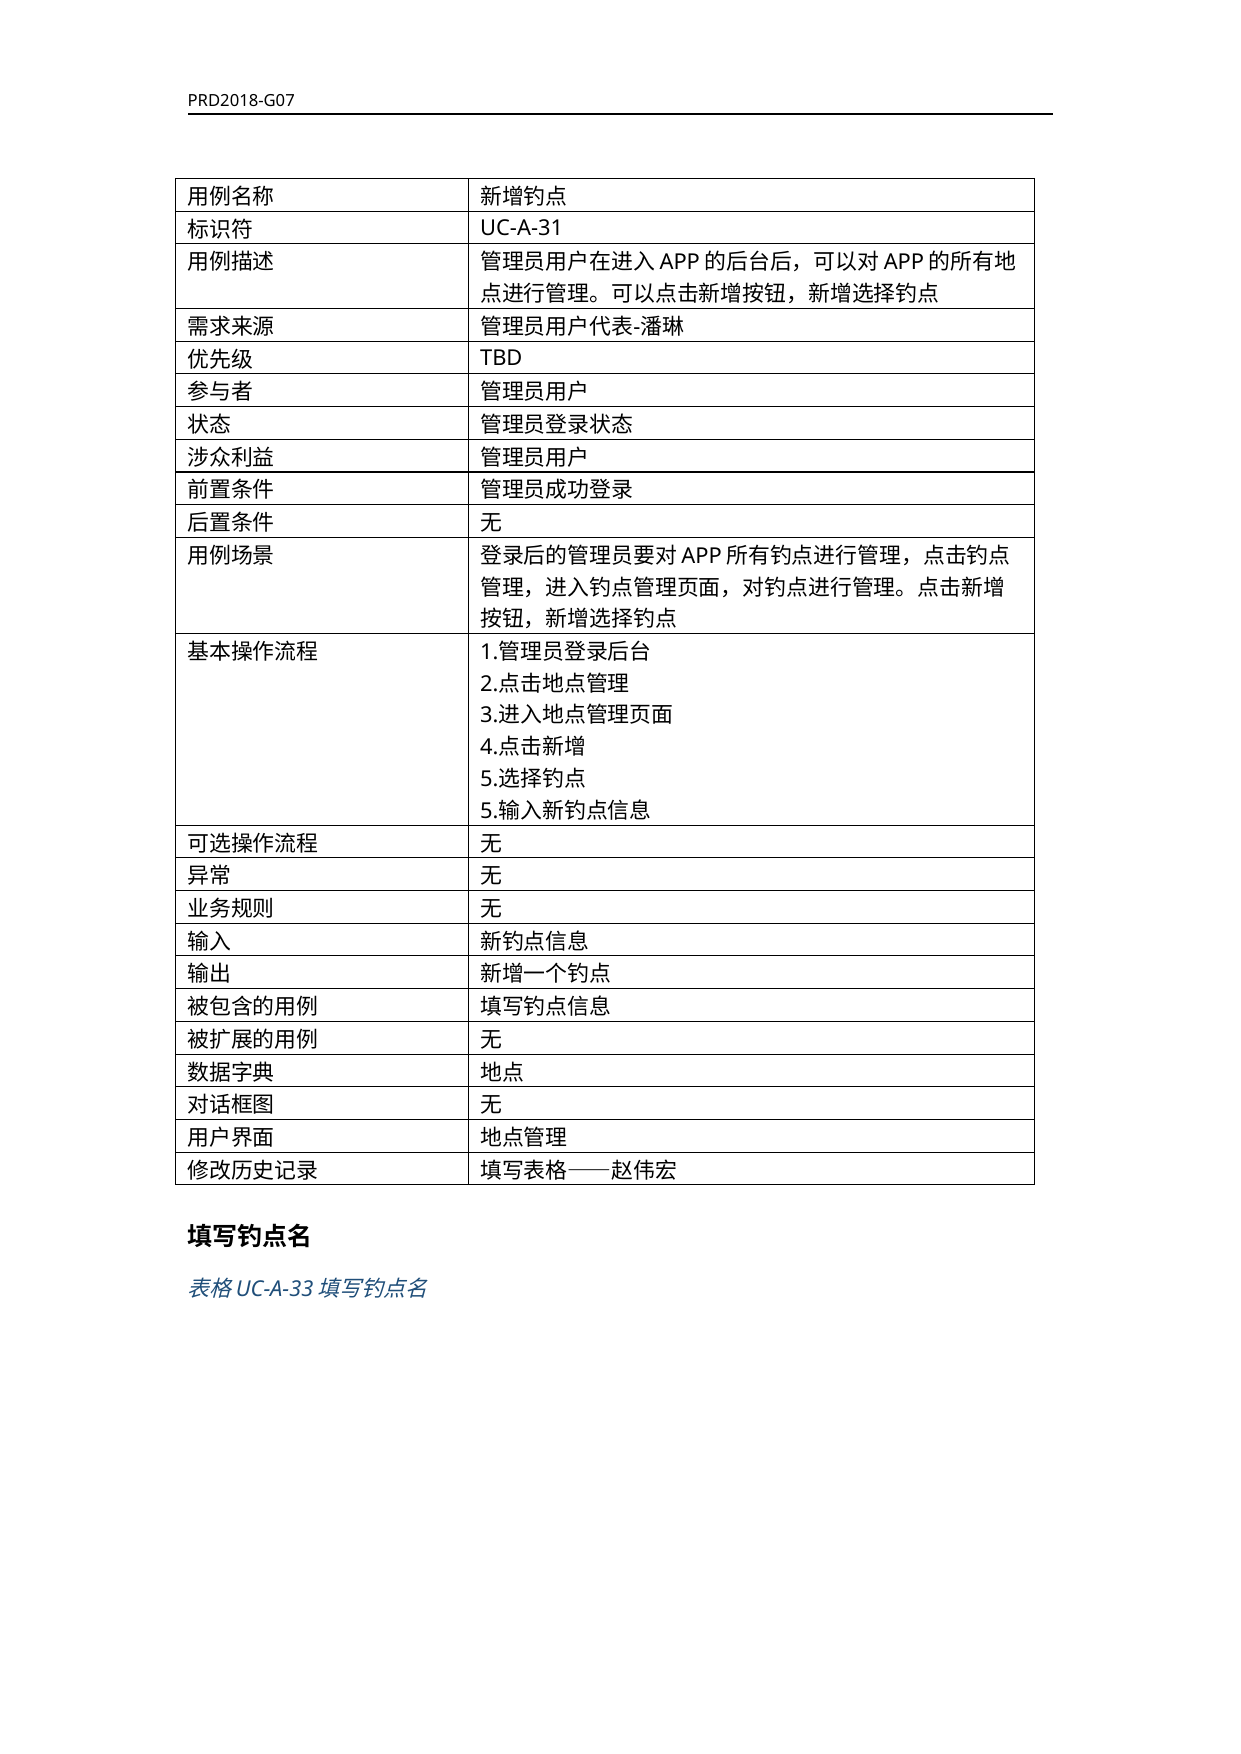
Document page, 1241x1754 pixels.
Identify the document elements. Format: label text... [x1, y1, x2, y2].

table_cell 地点管理 [469, 1120, 1034, 1152]
table_cell 标识符 [176, 212, 468, 243]
subtitle 表格UC-A-33填写钓点名 [187, 1271, 1053, 1304]
table_cell 无 [469, 858, 1034, 890]
table_cell 可选操作流程 [176, 826, 468, 857]
text 填写钓点名 [187, 162, 1053, 1267]
table_cell 用户界面 [176, 1120, 468, 1152]
table_cell 业务规则 [176, 891, 468, 923]
table_cell 对话框图 [176, 1087, 468, 1119]
table_cell 填写表格——赵伟宏 [469, 1153, 1034, 1184]
table_cell 需求来源 [176, 309, 468, 341]
table_cell 参与者 [176, 374, 468, 406]
table_cell 管理员成功登录 [469, 473, 1034, 504]
table_header 新增钓点 [469, 179, 1034, 211]
table_cell 无 [469, 826, 1034, 857]
table_cell 管理员用户 [469, 440, 1034, 471]
table_cell 管理员登录状态 [469, 407, 1034, 439]
table_cell 无 [469, 505, 1034, 537]
table_cell 基本操作流程 [176, 634, 468, 824]
table_cell UC-A-31 [469, 212, 1034, 243]
table_cell 管理员用户 [469, 374, 1034, 406]
table_cell TBD [469, 342, 1034, 373]
table_cell 1.管理员登录后台 2.点击地点管理 3.进入地点管理页面 4.点击新增 5.选择钓点 5.输入新钓点信息 [469, 634, 1034, 824]
table_header 用例名称 [176, 179, 468, 211]
table_cell 状态 [176, 407, 468, 439]
table_cell 填写钓点信息 [469, 989, 1034, 1021]
table_cell 无 [469, 1087, 1034, 1119]
table_cell 无 [469, 1022, 1034, 1053]
table_cell 地点 [469, 1055, 1034, 1086]
table_cell 前置条件 [176, 473, 468, 504]
table_cell 后置条件 [176, 505, 468, 537]
table_cell 用例描述 [176, 244, 468, 308]
table_cell 新钓点信息 [469, 924, 1034, 955]
table_cell 登录后的管理员要对APP所有钓点进行管理，点击钓点管理，进入钓点管理页面，对钓点进行管理。点击新增按钮，新增选择钓点 [469, 538, 1034, 633]
table_cell 输出 [176, 956, 468, 988]
table_cell 优先级 [176, 342, 468, 373]
table_cell 异常 [176, 858, 468, 890]
table_cell 用例场景 [176, 538, 468, 633]
table_cell 被扩展的用例 [176, 1022, 468, 1053]
table_cell 新增一个钓点 [469, 956, 1034, 988]
table_cell 修改历史记录 [176, 1153, 468, 1184]
table_cell 涉众利益 [176, 440, 468, 471]
table_cell 被包含的用例 [176, 989, 468, 1021]
table_cell 管理员用户代表-潘琳 [469, 309, 1034, 341]
table_cell 管理员用户在进入APP的后台后，可以对APP的所有地点进行管理。可以点击新增按钮，新增选择钓点 [469, 244, 1034, 308]
table_cell 无 [469, 891, 1034, 923]
table_cell 数据字典 [176, 1055, 468, 1086]
table_cell 输入 [176, 924, 468, 955]
